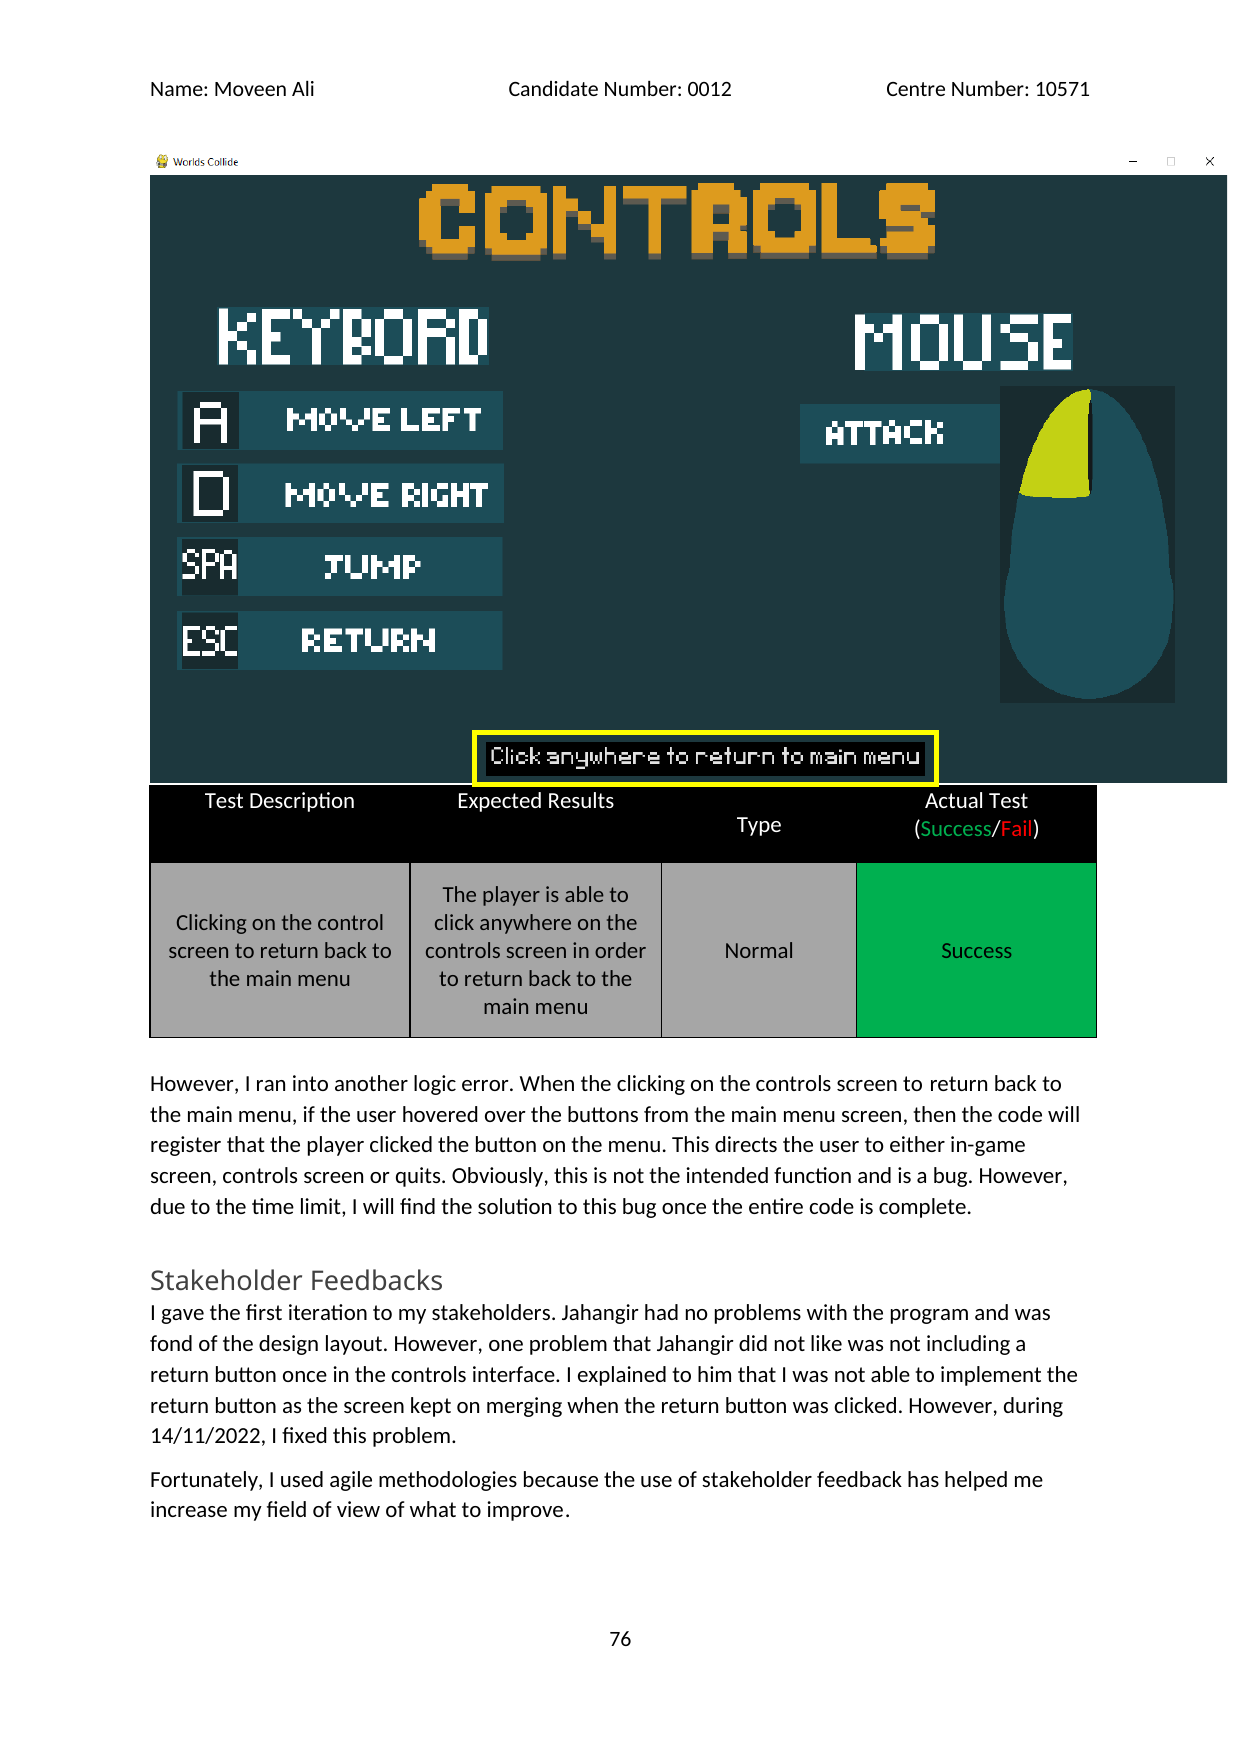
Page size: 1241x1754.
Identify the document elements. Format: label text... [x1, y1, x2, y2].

text However, I ran into another logic error. When the clicking on the controls screen to return back to the main menu, if the user hovered over the buttons from the main menu screen, then the code will register that the player clicked the button on the menu. This directs the user to either in-game screen, controls screen or quits. Obviously, this is not the intended function and is a bug. However, due to the time limit, I will find the solution to this bug once the entire code is complete. [150, 1069, 1090, 1220]
table_cell Success [857, 863, 1096, 1037]
subtitle Stakeholder Feedbacks [150, 1262, 1090, 1298]
picture [477, 735, 934, 782]
table_cell The player is able to click anywhere on the controls screen in order to return back to the main menu [411, 863, 661, 1037]
table_header Type [662, 787, 856, 862]
text I gave the first iteration to my stakeholders. Jahangir had no problems with the program and was fond of the design layout. However, one problem that Jahangir did not like was not including a return button once in the controls interface. I explained to him that I was not able to implement the return button as the screen kept on merging when the return button was clicked. However, during 14/11/2022, I fixed this problem. [150, 1298, 1090, 1449]
table_header Actual Test (Success/Fail) [857, 786, 1096, 862]
text Fortunately, I used agile methodologies because the use of stakeholder feedback has helped me increase my field of view of what to improve. [150, 1465, 1090, 1523]
table_cell Normal [662, 863, 856, 1037]
table_header Test Description [151, 786, 409, 862]
table_cell Clicking on the control screen to return back to the main menu [151, 863, 409, 1037]
table_header Expected Results [411, 786, 661, 862]
picture [150, 150, 1228, 783]
